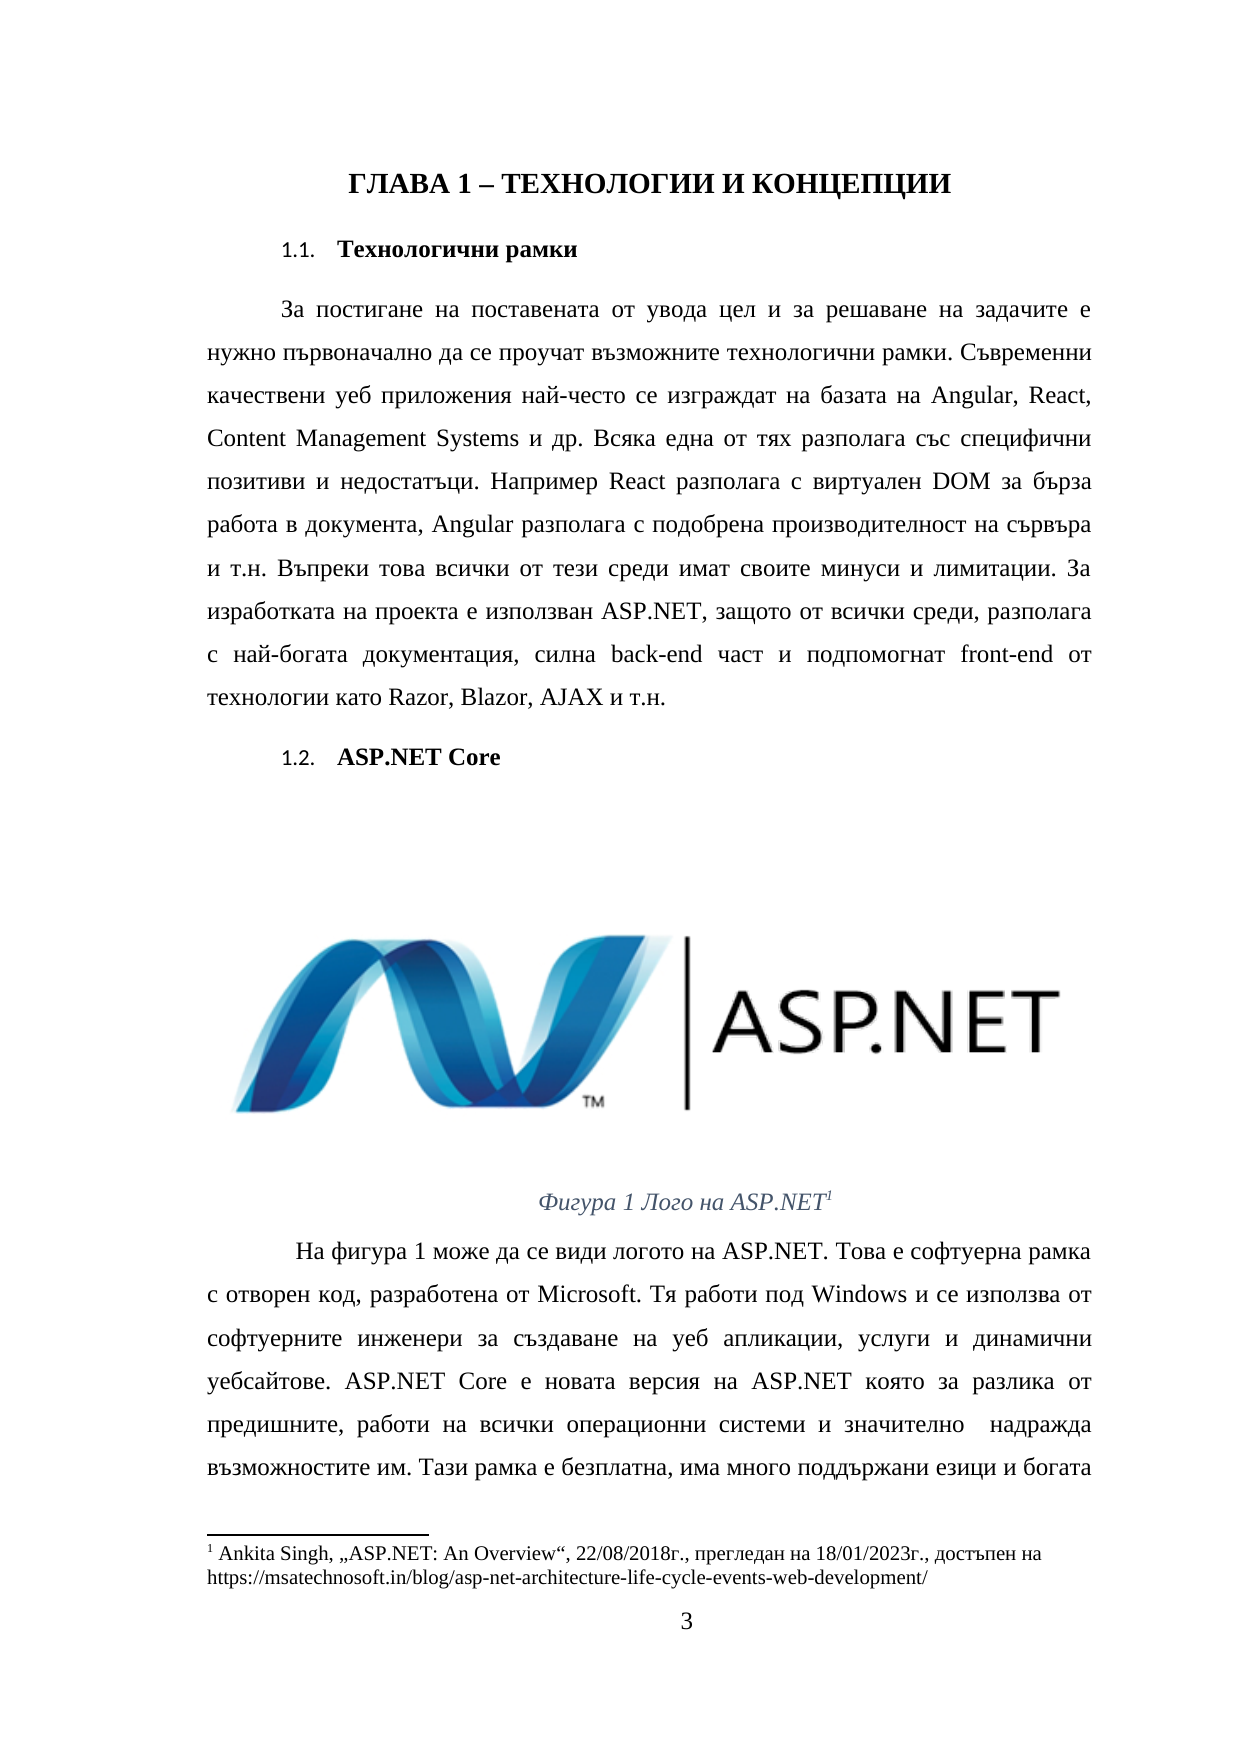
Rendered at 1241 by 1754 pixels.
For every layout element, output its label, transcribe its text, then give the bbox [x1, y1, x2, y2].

subtitle ГЛАВА 1 – ТЕХНОЛОГИИ И КОНЦЕПЦИИ [207, 167, 1092, 200]
picture [218, 802, 1081, 1156]
subtitle ASP.NET Core [281, 742, 1092, 771]
text Фигура 1 Лого на ASP.NET [207, 1187, 1092, 1216]
subtitle Технологични рамки [281, 234, 1092, 263]
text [207, 1236, 1092, 1481]
text За постигане на поставената от увода цел и за решаване на задачите е нужно първоначално да се проучат възможните технологични рамки. Съвременни качествени уеб приложения най-често се изграждат на базата на Angular, React, Content Management Systems и др. Всяка една от тях разполага със специфични позитиви и недостатъци. Например React разполага с виртуален DOM за бърза работа в документа, Angular разполага с подобрена производителност на сървъра и т.н. Въпреки това всички от тези среди имат своите минуси и лимитации. За изработката на проекта е използван ASP.NET, защото от всички среди, разполага с най-богата документация, силна back-end част и подпомогнат front-end от технологии като Razor, Blazor, AJAX и т.н. [207, 294, 1092, 711]
